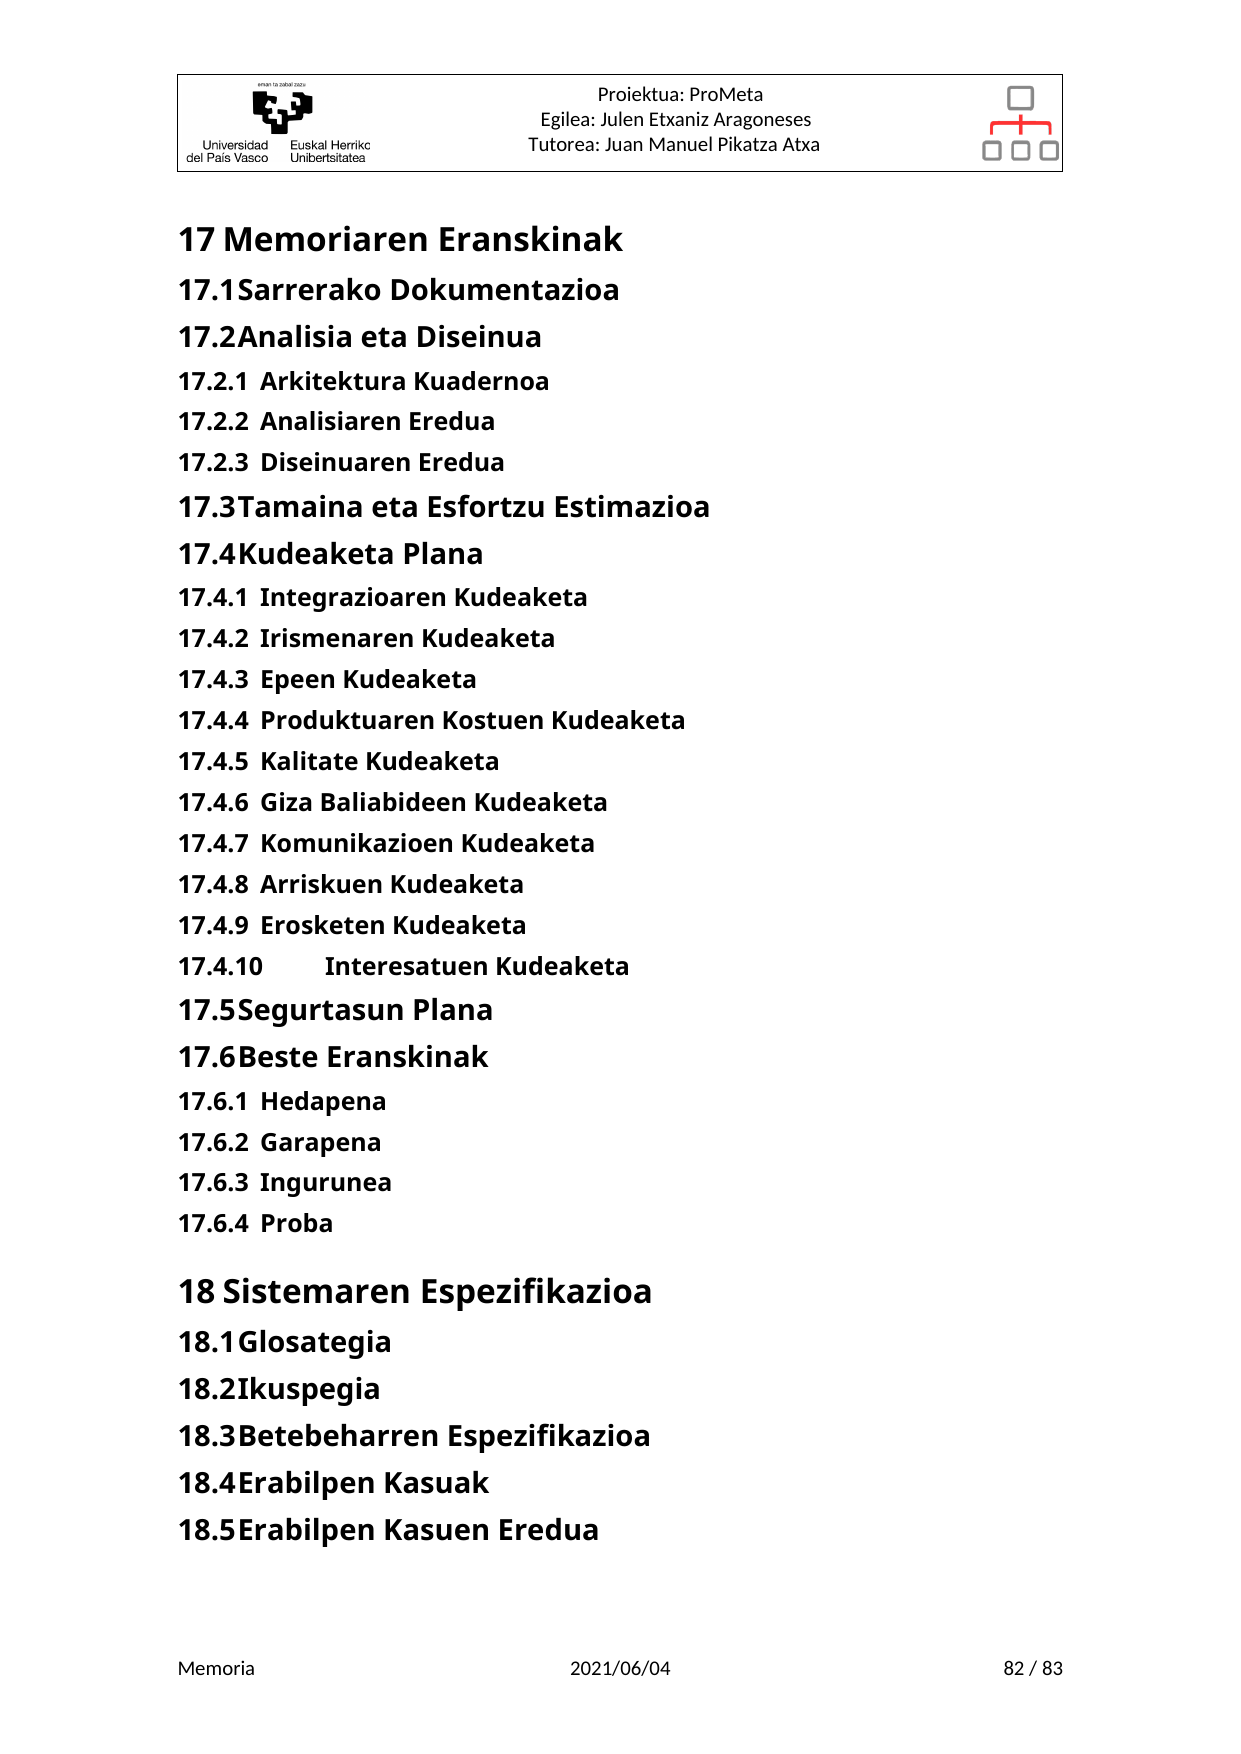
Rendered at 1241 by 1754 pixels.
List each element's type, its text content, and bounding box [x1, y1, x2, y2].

subtitle Ikuspegia [177, 1368, 1063, 1408]
subtitle Sistemaren Espezifikazioa [177, 1268, 1063, 1313]
subtitle Arriskuen Kudeaketa [177, 866, 1063, 901]
picture [182, 80, 370, 162]
subtitle Sarrerako Dokumentazioa [177, 269, 1063, 309]
subtitle Analisia eta Diseinua [177, 316, 1063, 356]
subtitle Segurtasun Plana [177, 989, 1063, 1029]
subtitle Ingurunea [177, 1165, 1063, 1199]
subtitle Hedapena [177, 1083, 1063, 1117]
picture [978, 80, 1060, 162]
subtitle Erabilpen Kasuen Eredua [177, 1509, 1063, 1548]
subtitle Glosategia [177, 1321, 1063, 1361]
subtitle Erabilpen Kasuak [177, 1462, 1063, 1502]
subtitle Garapena [177, 1124, 1063, 1158]
subtitle Analisiaren Eredua [177, 404, 1063, 438]
subtitle Kudeaketa Plana [177, 533, 1063, 573]
subtitle Interesatuen Kudeaketa [177, 948, 1063, 982]
subtitle Produktuaren Kostuen Kudeaketa [177, 703, 1063, 737]
subtitle Epeen Kudeaketa [177, 662, 1063, 696]
subtitle Giza Baliabideen Kudeaketa [177, 784, 1063, 819]
subtitle Betebeharren Espezifikazioa [177, 1415, 1063, 1454]
subtitle Memoriaren Eranskinak [177, 216, 1063, 261]
subtitle Kalitate Kudeaketa [177, 744, 1063, 778]
subtitle Diseinuaren Eredua [177, 445, 1063, 479]
subtitle Proba [177, 1206, 1063, 1240]
subtitle Arkitektura Kuadernoa [177, 363, 1063, 397]
subtitle Beste Eranskinak [177, 1036, 1063, 1076]
subtitle Tamaina eta Esfortzu Estimazioa [177, 486, 1063, 526]
subtitle Erosketen Kudeaketa [177, 907, 1063, 941]
subtitle Irismenaren Kudeaketa [177, 621, 1063, 655]
subtitle Integrazioaren Kudeaketa [177, 580, 1063, 614]
subtitle Komunikazioen Kudeaketa [177, 826, 1063, 859]
